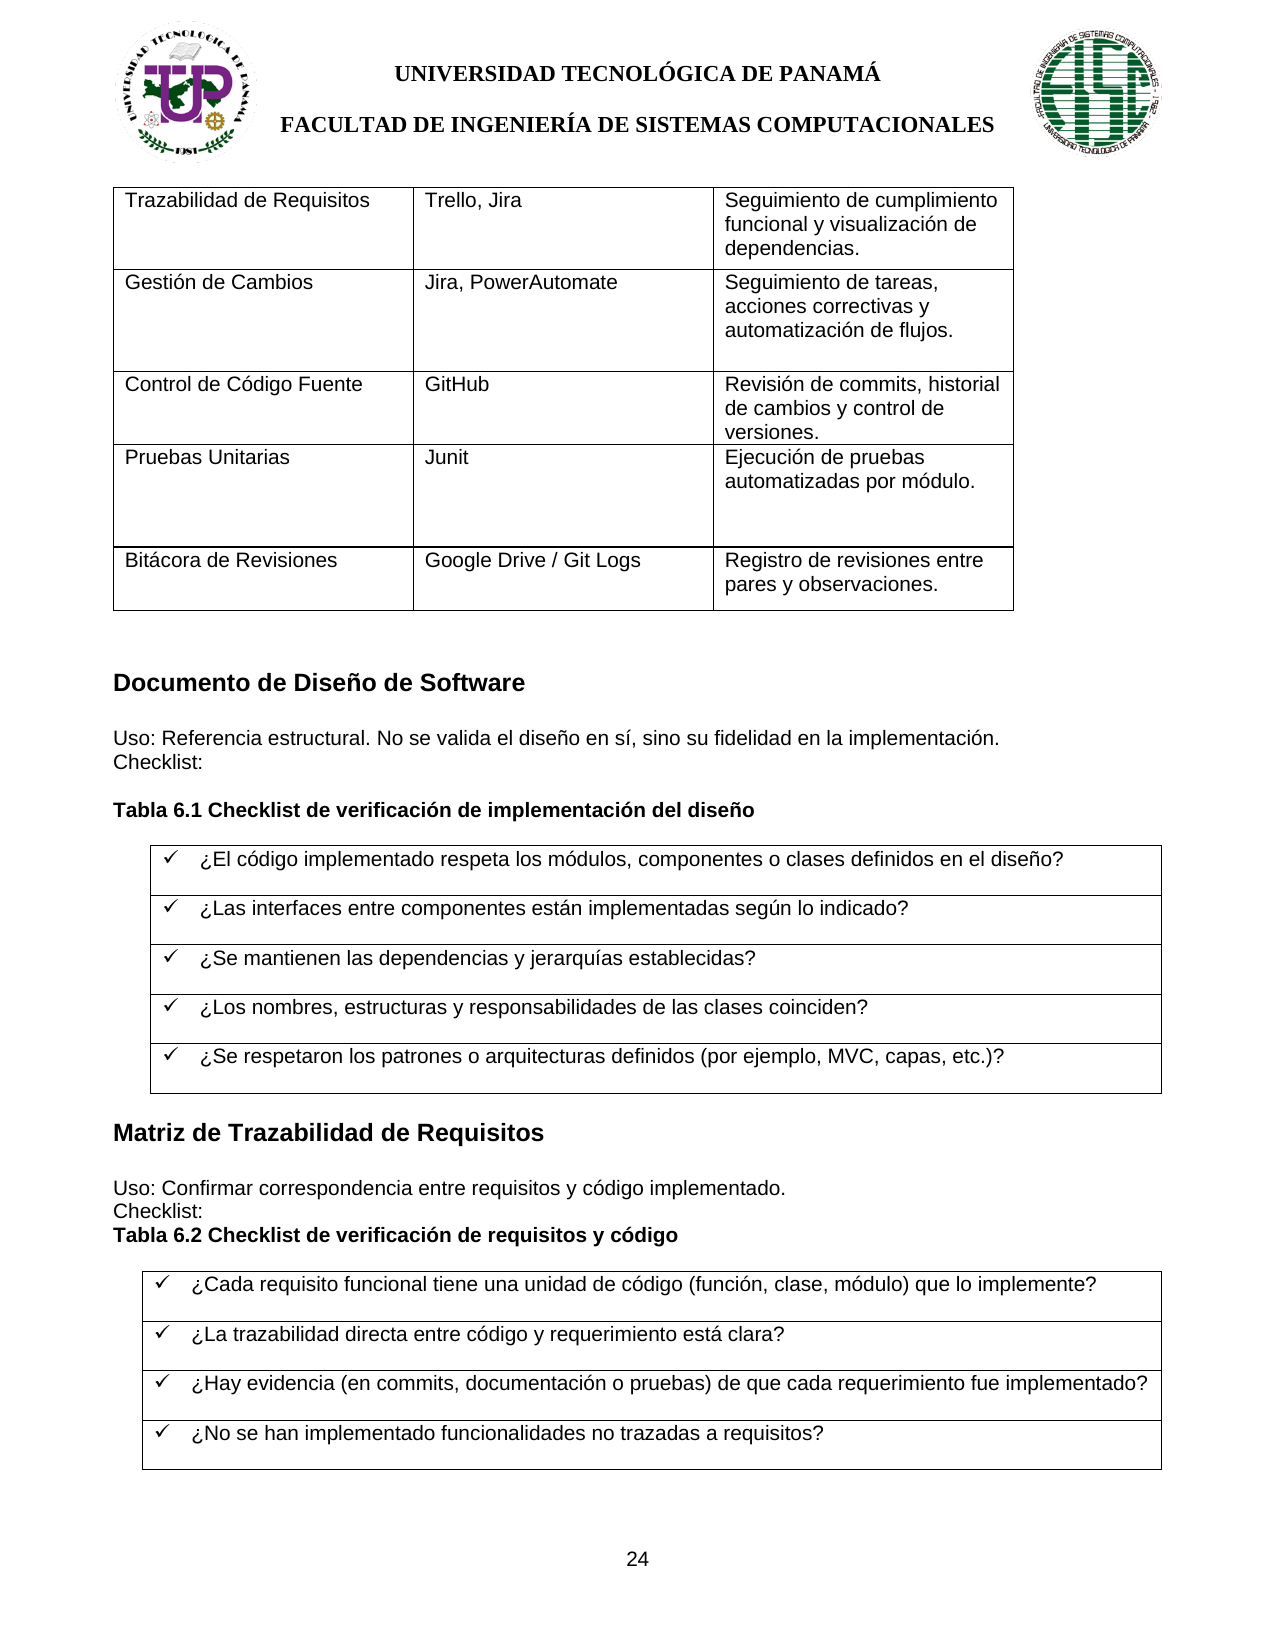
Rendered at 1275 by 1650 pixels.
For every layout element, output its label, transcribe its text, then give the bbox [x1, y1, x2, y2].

table_cell ¿Se mantienen las dependencias y jerarquías establecidas? [151, 945, 1161, 994]
table_cell ¿Las interfaces entre componentes están implementadas según lo indicado? [151, 896, 1161, 944]
table_cell ¿No se han implementado funcionalidades no trazadas a requisitos? [143, 1421, 1161, 1469]
table_cell Pruebas Unitarias [114, 445, 413, 546]
text Matriz de Trazabilidad de Requisitos [113, 1118, 1162, 1147]
table_cell Junit [414, 445, 713, 546]
picture [112, 18, 260, 166]
text Uso: Confirmar correspondencia entre requisitos y código implementado. [113, 1175, 1162, 1199]
table_cell Revisión de commits, historial de cambios y control de versiones. [714, 372, 1013, 444]
table_cell Google Drive / Git Logs [414, 548, 713, 609]
table_cell Seguimiento de cumplimiento funcional y visualización de dependencias. [714, 188, 1013, 268]
table_cell ¿Se respetaron los patrones o arquitecturas definidos (por ejemplo, MVC, capas, etc.)? [151, 1044, 1161, 1093]
picture [1029, 25, 1163, 158]
table_cell ¿Hay evidencia (en commits, documentación o pruebas) de que cada requerimiento fue implementado? [143, 1371, 1161, 1419]
text Checklist: [113, 749, 1162, 773]
table_cell Registro de revisiones entre pares y observaciones. [714, 548, 1013, 609]
table_cell Ejecución de pruebas automatizadas por módulo. [714, 445, 1013, 546]
table_header ¿El código implementado respeta los módulos, componentes o clases definidos en el diseño? [151, 846, 1161, 895]
table_cell Bitácora de Revisiones [114, 548, 413, 609]
text Tabla 6.1 Checklist de verificación de implementación del diseño [113, 797, 1162, 821]
table_cell GitHub [414, 372, 713, 444]
table_cell Trello, Jira [414, 188, 713, 268]
table_cell ¿Los nombres, estructuras y responsabilidades de las clases coinciden? [151, 995, 1161, 1043]
table_cell Trazabilidad de Requisitos [114, 188, 413, 268]
table_header ¿Cada requisito funcional tiene una unidad de código (función, clase, módulo) que lo implemente? [143, 1272, 1161, 1321]
table_cell Seguimiento de tareas, acciones correctivas y automatización de flujos. [714, 270, 1013, 371]
table_cell ¿La trazabilidad directa entre código y requerimiento está clara? [143, 1322, 1161, 1370]
table_cell Jira, PowerAutomate [414, 270, 713, 371]
table_cell Gestión de Cambios [114, 270, 413, 371]
text Documento de Diseño de Software [113, 668, 1162, 697]
table_cell Control de Código Fuente [114, 372, 413, 444]
text Tabla 6.2 Checklist de verificación de requisitos y código [113, 1223, 1162, 1247]
text Uso: Referencia estructural. No se valida el diseño en sí, sino su fidelidad en la implementación. [113, 726, 1162, 749]
list Checklist: [113, 1199, 1162, 1223]
